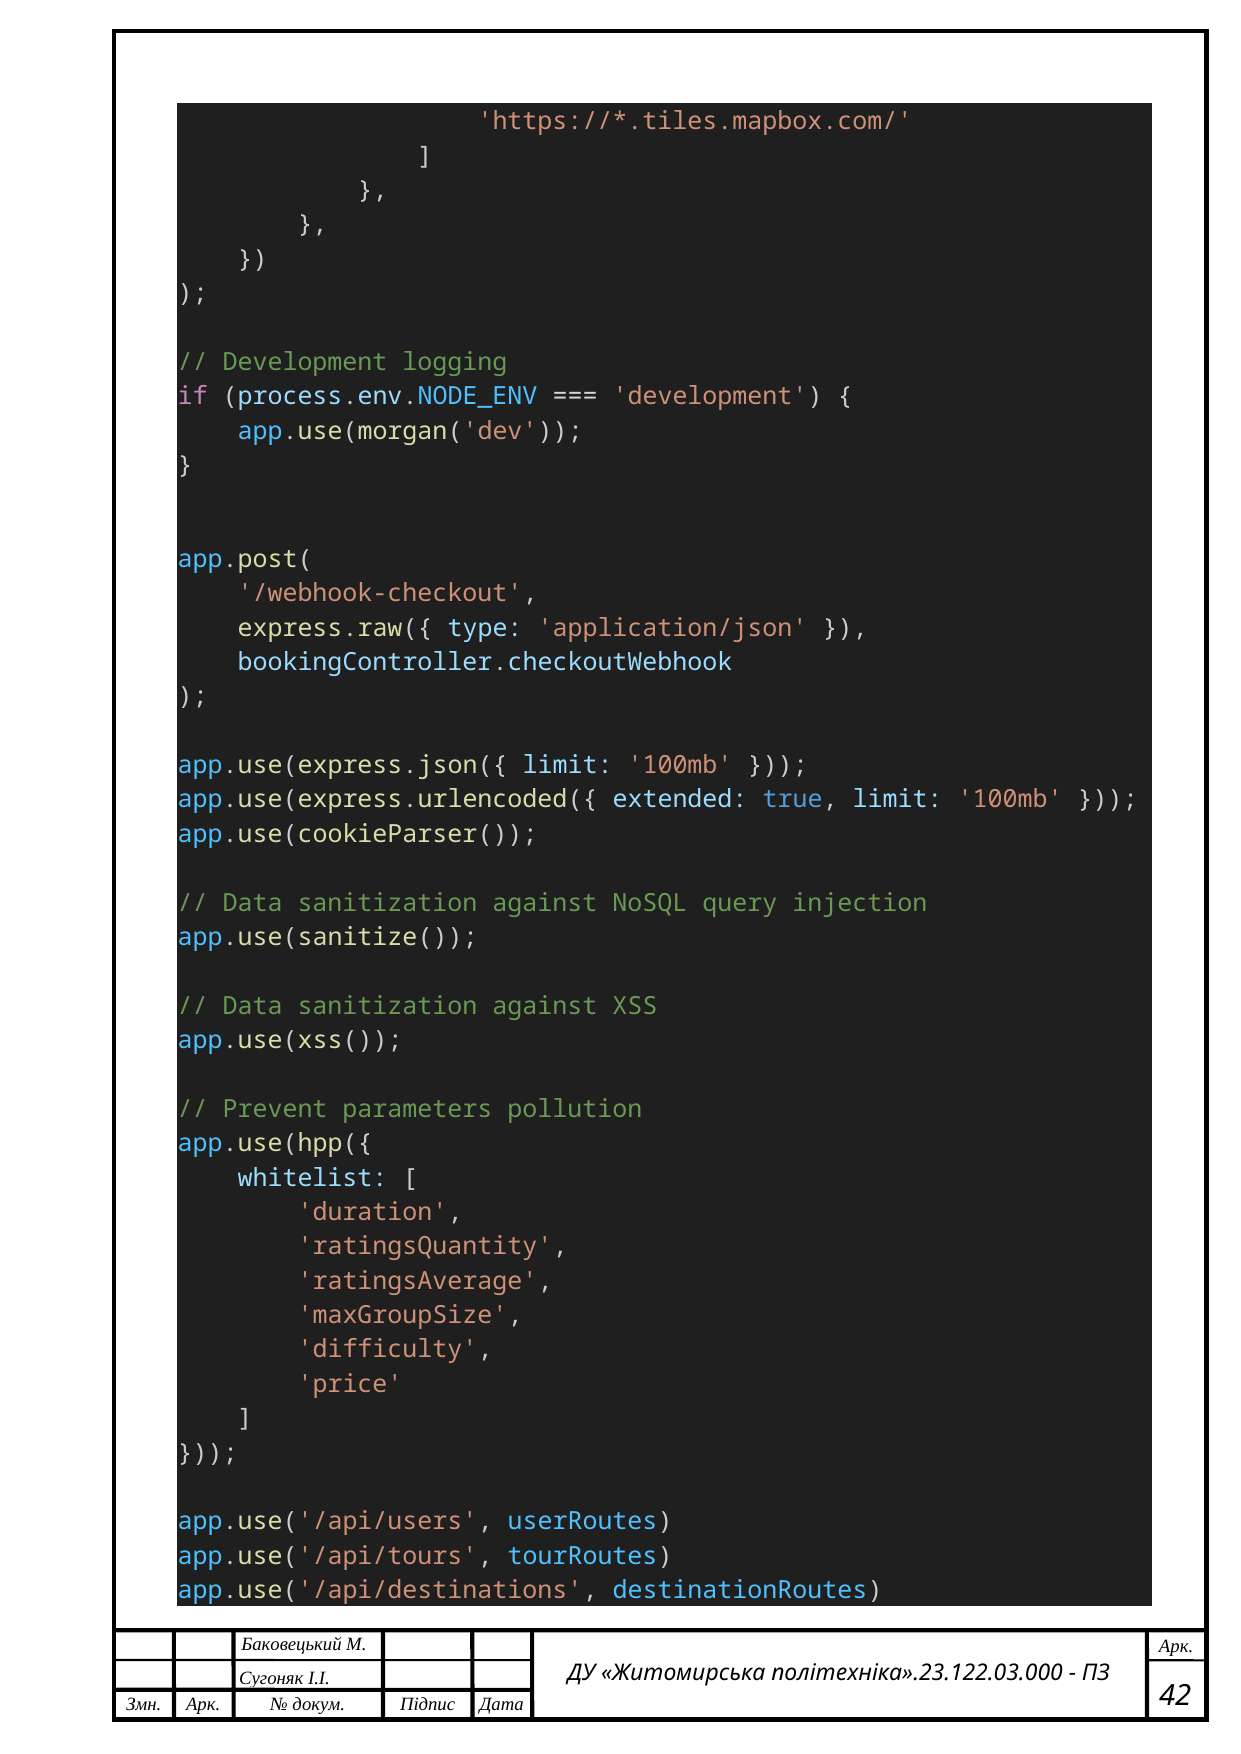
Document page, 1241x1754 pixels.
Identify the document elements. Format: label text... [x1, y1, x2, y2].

text 'difficulty', [177, 1331, 1152, 1365]
text // Data sanitization against NoSQL query injection [177, 884, 1152, 918]
text app.use(express.json({ limit: '100mb' })); [177, 746, 1152, 781]
text 'maxGroupSize', [177, 1296, 1152, 1331]
text app.use('/api/users', userRoutes) [177, 1503, 1152, 1537]
text bookingController.checkoutWebhook [177, 643, 1152, 678]
text app.use('/api/destinations', destinationRoutes) [177, 1571, 1152, 1606]
text })); [177, 1434, 1152, 1468]
text }, [177, 171, 1152, 206]
text }, [177, 206, 1152, 240]
text // Data sanitization against XSS [177, 987, 1152, 1021]
text app.post( [177, 540, 1152, 574]
text ] [177, 1399, 1152, 1434]
text 'duration', [177, 1193, 1152, 1228]
text // Prevent parameters pollution [177, 1090, 1152, 1124]
text if (process.env.NODE_ENV === 'development') { [177, 378, 1152, 412]
text app.use(xss()); [177, 1021, 1152, 1056]
text app.use(cookieParser()); [177, 815, 1152, 849]
text 'ratingsAverage', [177, 1262, 1152, 1296]
text express.raw({ type: 'application/json' }), [177, 609, 1152, 643]
text 'https://*.tiles.mapbox.com/' [177, 103, 1152, 137]
text // Development logging [177, 343, 1152, 378]
text 'price' [177, 1365, 1152, 1399]
text ); [177, 678, 1152, 712]
text '/webhook-checkout', [177, 574, 1152, 609]
text }) [177, 240, 1152, 274]
text app.use('/api/tours', tourRoutes) [177, 1537, 1152, 1571]
text app.use(sanitize()); [177, 918, 1152, 953]
text whitelist: [ [177, 1159, 1152, 1193]
text } [177, 446, 1152, 481]
text app.use(hpp({ [177, 1124, 1152, 1159]
text app.use(express.urlencoded({ extended: true, limit: '100mb' })); [177, 781, 1152, 815]
text 'ratingsQuantity', [177, 1228, 1152, 1262]
text ] [177, 137, 1152, 171]
text ); [177, 274, 1152, 309]
text app.use(morgan('dev')); [177, 412, 1152, 446]
